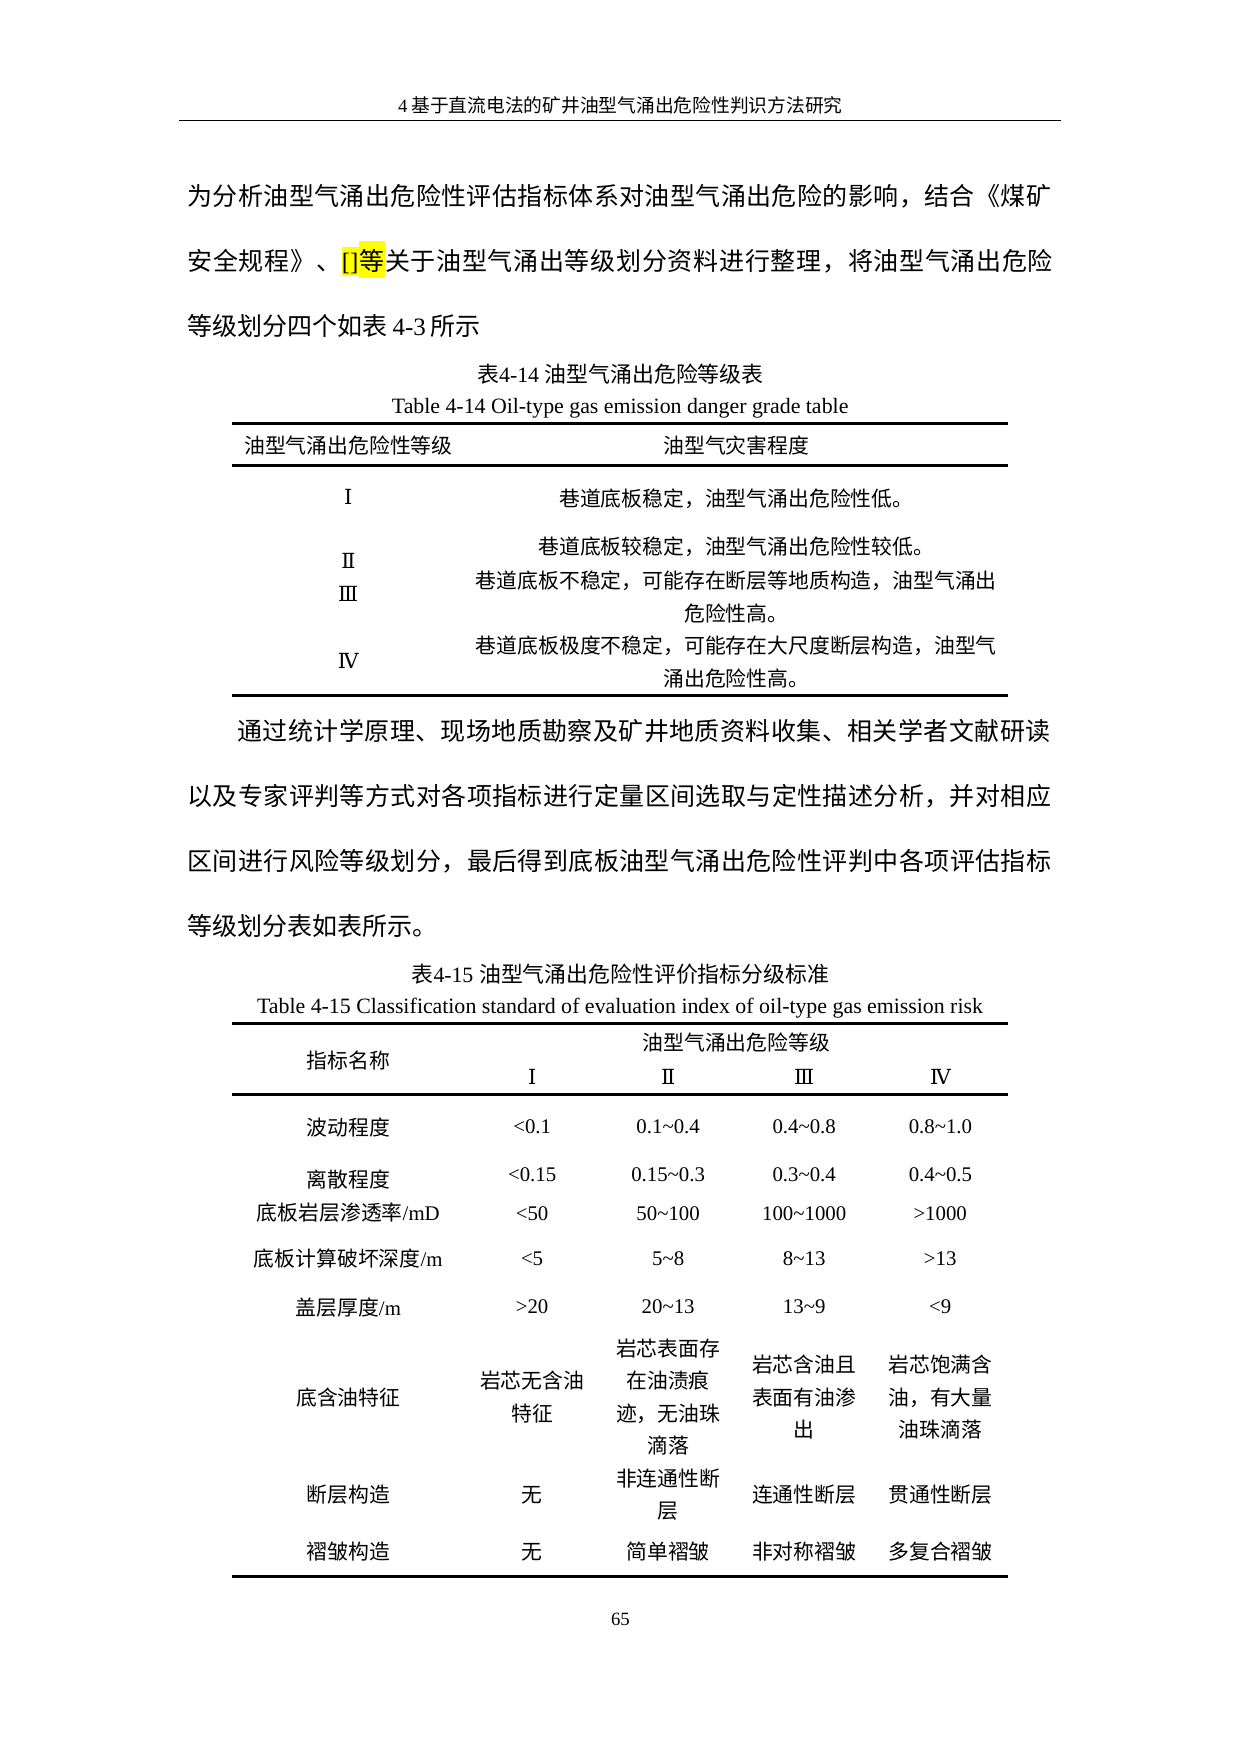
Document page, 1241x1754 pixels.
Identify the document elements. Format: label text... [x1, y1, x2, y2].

table_cell Ⅱ Ⅲ [232, 527, 464, 629]
table_cell <9 [872, 1282, 1008, 1331]
table_cell >1000 [872, 1193, 1008, 1233]
table_cell 底板计算破坏深度/m [232, 1234, 464, 1282]
table_cell 5~8 [600, 1234, 736, 1282]
table_cell Ⅱ [600, 1058, 736, 1093]
table_cell 13~9 [736, 1282, 872, 1331]
table_header 油型气涌出危险等级 [464, 1025, 1008, 1057]
table_cell Ⅳ [232, 629, 464, 694]
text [187, 162, 1053, 357]
text 通过统计学原理、现场地质勘察及矿井地质资料收集、相关学者文献研读以及专家评判等方式对各项指标进行定量区间选取与定性描述分析，并对相应区间进行风险等级划分，最后得到底板油型气涌出危险性评判中各项评估指标等级划分表如表所示。 [187, 697, 1053, 957]
table_cell 非对称褶皱 [736, 1526, 872, 1575]
table_cell 巷道底板不稳定，可能存在断层等地质构造，油型气涌出危险性高。 [464, 564, 1008, 629]
table_cell 多复合褶皱 [872, 1526, 1008, 1575]
table_cell 0.4~0.8 [736, 1096, 872, 1156]
table_cell 无 [464, 1461, 600, 1526]
table_cell 盖层厚度/m [232, 1282, 464, 1331]
table_cell 底含油特征 [232, 1331, 464, 1461]
table_cell 100~1000 [736, 1193, 872, 1233]
table_cell Ⅳ [872, 1058, 1008, 1093]
table_cell 贯通性断层 [872, 1461, 1008, 1526]
table_cell <0.15 [464, 1156, 600, 1193]
table_cell 连通性断层 [736, 1461, 872, 1526]
table_cell Ⅰ [464, 1058, 600, 1093]
table_cell 0.1~0.4 [600, 1096, 736, 1156]
table_cell 20~13 [600, 1282, 736, 1331]
table_cell <50 [464, 1193, 600, 1233]
table_cell 巷道底板极度不稳定，可能存在大尺度断层构造，油型气涌出危险性高。 [464, 629, 1008, 694]
table_cell >13 [872, 1234, 1008, 1282]
table_cell 0.15~0.3 [600, 1156, 736, 1193]
table_cell 0.4~0.5 [872, 1156, 1008, 1193]
table_cell 50~100 [600, 1193, 736, 1233]
table_cell <5 [464, 1234, 600, 1282]
table_cell 岩芯饱满含油，有大量油珠滴落 [872, 1331, 1008, 1461]
table_cell >20 [464, 1282, 600, 1331]
table_cell 8~13 [736, 1234, 872, 1282]
table_cell 0.8~1.0 [872, 1096, 1008, 1156]
table_header 油型气灾害程度 [464, 425, 1008, 464]
table_cell 巷道底板稳定，油型气涌出危险性低。 [464, 467, 1008, 527]
table_cell 岩芯无含油特征 [464, 1331, 600, 1461]
table_cell 无 [464, 1526, 600, 1575]
table_cell 岩芯表面存在油渍痕迹，无油珠滴落 [600, 1331, 736, 1461]
table_cell 离散程度 底板岩层渗透率/mD [232, 1156, 464, 1233]
table_cell Ⅰ [232, 467, 464, 527]
table_header 油型气涌出危险性等级 [232, 425, 464, 464]
table_cell 非连通性断层 [600, 1461, 736, 1526]
table_cell 0.3~0.4 [736, 1156, 872, 1193]
table_cell Ⅲ [736, 1058, 872, 1093]
table_cell 波动程度 [232, 1096, 464, 1156]
table_cell <0.1 [464, 1096, 600, 1156]
table_cell 褶皱构造 [232, 1526, 464, 1575]
table_cell 巷道底板较稳定，油型气涌出危险性较低。 [464, 527, 1008, 564]
table_cell 断层构造 [232, 1461, 464, 1526]
table_cell 简单褶皱 [600, 1526, 736, 1575]
table_header 指标名称 [232, 1025, 464, 1093]
table_cell 岩芯含油且表面有油渗出 [736, 1331, 872, 1461]
